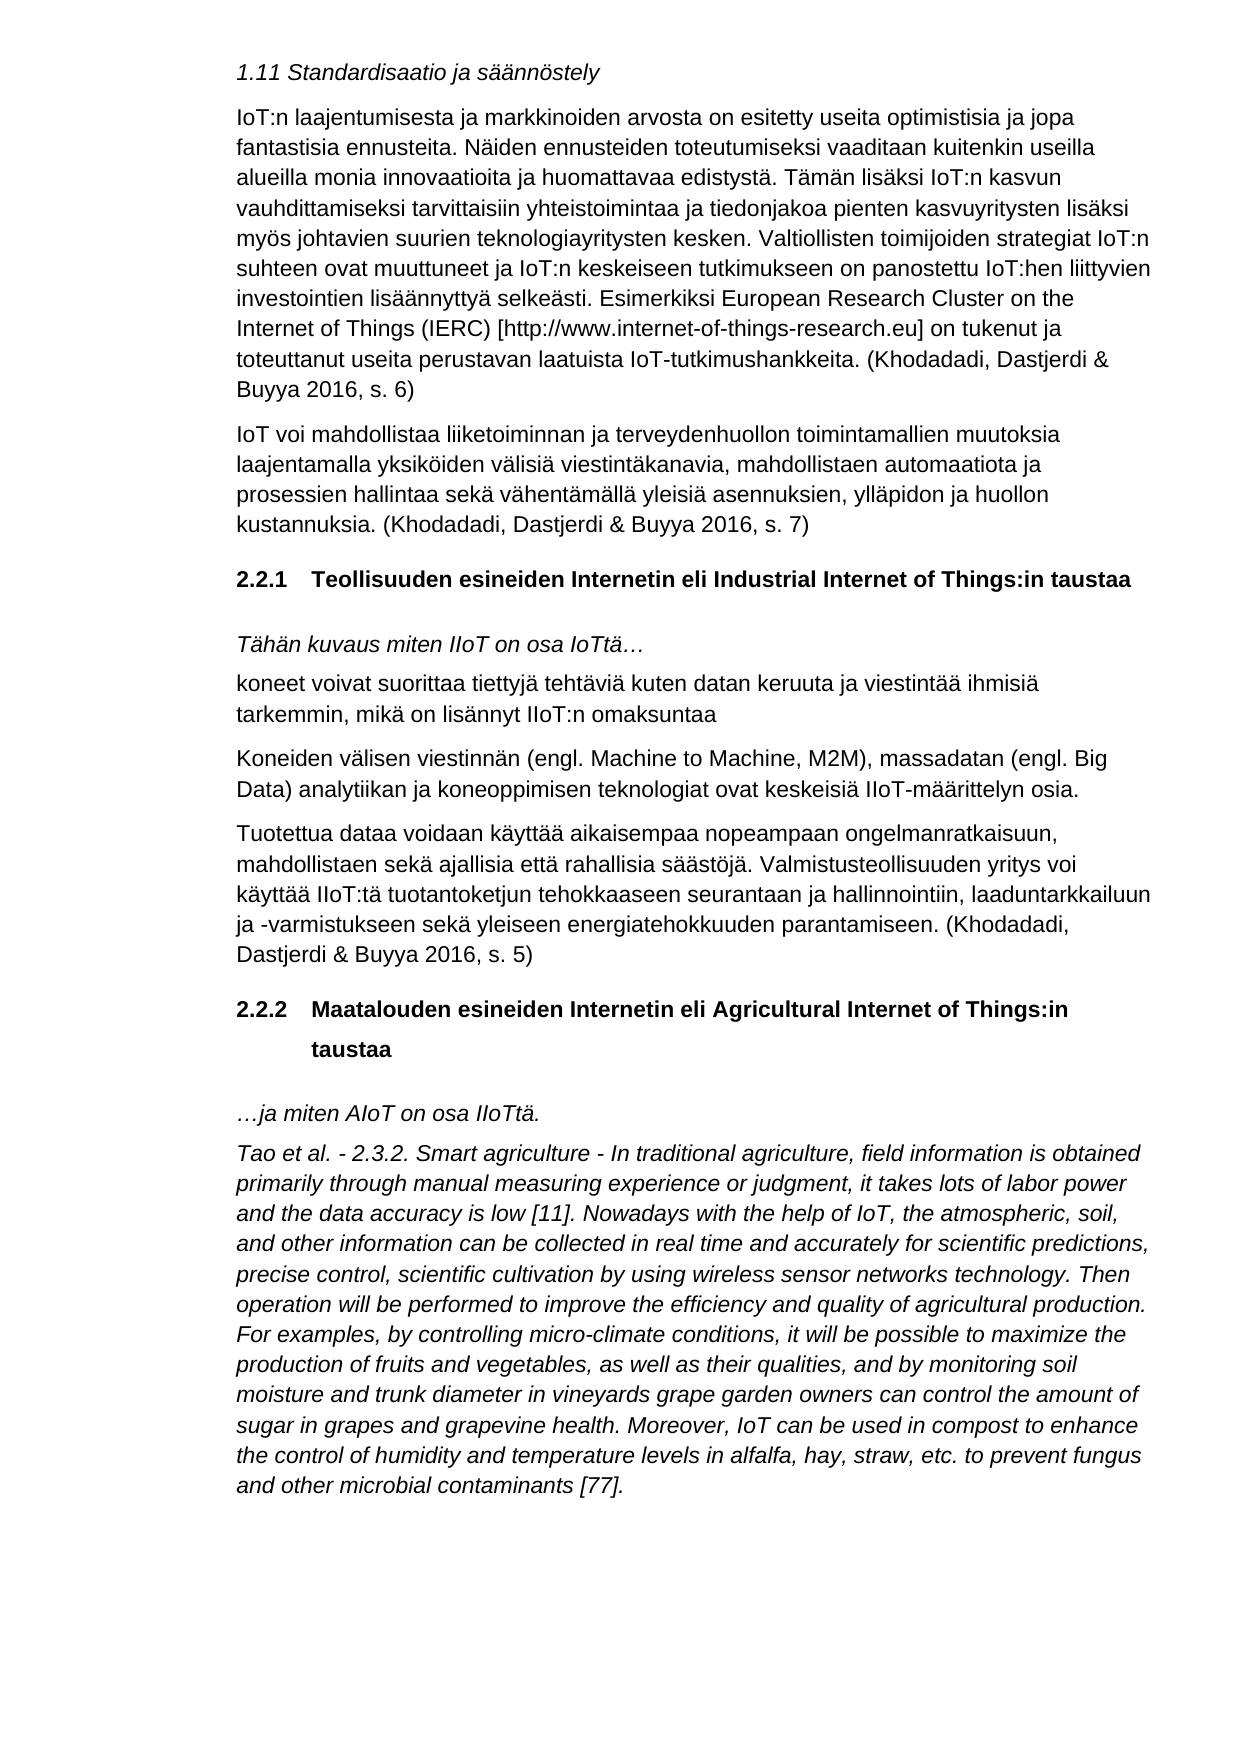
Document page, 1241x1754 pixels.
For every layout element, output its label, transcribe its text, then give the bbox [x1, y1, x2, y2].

text Koneiden välisen viestinnän (engl. Machine to Machine, M2M), massadatan (engl. Big Data) analytiikan ja koneoppimisen teknologiat ovat keskeisiä IIoT-määrittelyn osia. [236, 745, 1152, 802]
text IoT:n laajentumisesta ja markkinoiden arvosta on esitetty useita optimistisia ja jopa fantastisia ennusteita. Näiden ennusteiden toteutumiseksi vaaditaan kuitenkin useilla alueilla monia innovaatioita ja huomattavaa edistystä. Tämän lisäksi IoT:n kasvun vauhdittamiseksi tarvittaisiin yhteistoimintaa ja tiedonjakoa pienten kasvuyritysten lisäksi myös johtavien suurien teknologiayritysten kesken. Valtiollisten toimijoiden strategiat IoT:n suhteen ovat muuttuneet ja IoT:n keskeiseen tutkimukseen on panostettu IoT:hen liittyvien investointien lisäännyttyä selkeästi. Esimerkiksi European Research Cluster on the Internet of Things (IERC) [http://www.internet-of-things-research.eu] on tukenut ja toteuttanut useita perustavan laatuista IoT-tutkimushankkeita. (Khodadadi, Dastjerdi & Buyya 2016, s. 6) [236, 104, 1152, 402]
text Tuotettua dataa voidaan käyttää aikaisempaa nopeampaan ongelmanratkaisuun, mahdollistaen sekä ajallisia että rahallisia säästöjä. Valmistusteollisuuden yritys voi käyttää IIoT:tä tuotantoketjun tehokkaaseen seurantaan ja hallinnointiin, laaduntarkkailuun ja -varmistukseen sekä yleiseen energiatehokkuuden parantamiseen. (Khodadadi, Dastjerdi & Buyya 2016, s. 5) [236, 820, 1152, 967]
subtitle Teollisuuden esineiden Internetin eli Industrial Internet of Things:in taustaa [236, 566, 1152, 593]
text IoT voi mahdollistaa liiketoiminnan ja terveydenhuollon toimintamallien muutoksia laajentamalla yksiköiden välisiä viestintäkanavia, mahdollistaen automaatiota ja prosessien hallintaa sekä vähentämällä yleisiä asennuksien, ylläpidon ja huollon kustannuksia. (Khodadadi, Dastjerdi & Buyya 2016, s. 7) [236, 421, 1152, 537]
text koneet voivat suorittaa tiettyjä tehtäviä kuten datan keruuta ja viestintää ihmisiä tarkemmin, mikä on lisännyt IIoT:n omaksuntaa [236, 670, 1152, 727]
subtitle Maatalouden esineiden Internetin eli Agricultural Internet of Things:in taustaa [236, 996, 1152, 1062]
text 1.11 Standardisaatio ja säännöstely [236, 59, 1152, 85]
text Tao et al. - 2.3.2. Smart agriculture - In traditional agriculture, field information is obtained primarily through manual measuring experience or judgment, it takes lots of labor power and the data accuracy is low [11]. Nowadays with the help of IoT, the atmospheric, soil, and other information can be collected in real time and accurately for scientific predictions, precise control, scientific cultivation by using wireless sensor networks technology. Then operation will be performed to improve the efficiency and quality of agricultural production. For examples, by controlling micro-climate conditions, it will be possible to maximize the production of fruits and vegetables, as well as their qualities, and by monitoring soil moisture and trunk diameter in vineyards grape garden owners can control the amount of sugar in grapes and grapevine health. Moreover, IoT can be used in compost to enhance the control of humidity and temperature levels in alfalfa, hay, straw, etc. to prevent fungus and other microbial contaminants [77]. [236, 1140, 1152, 1498]
